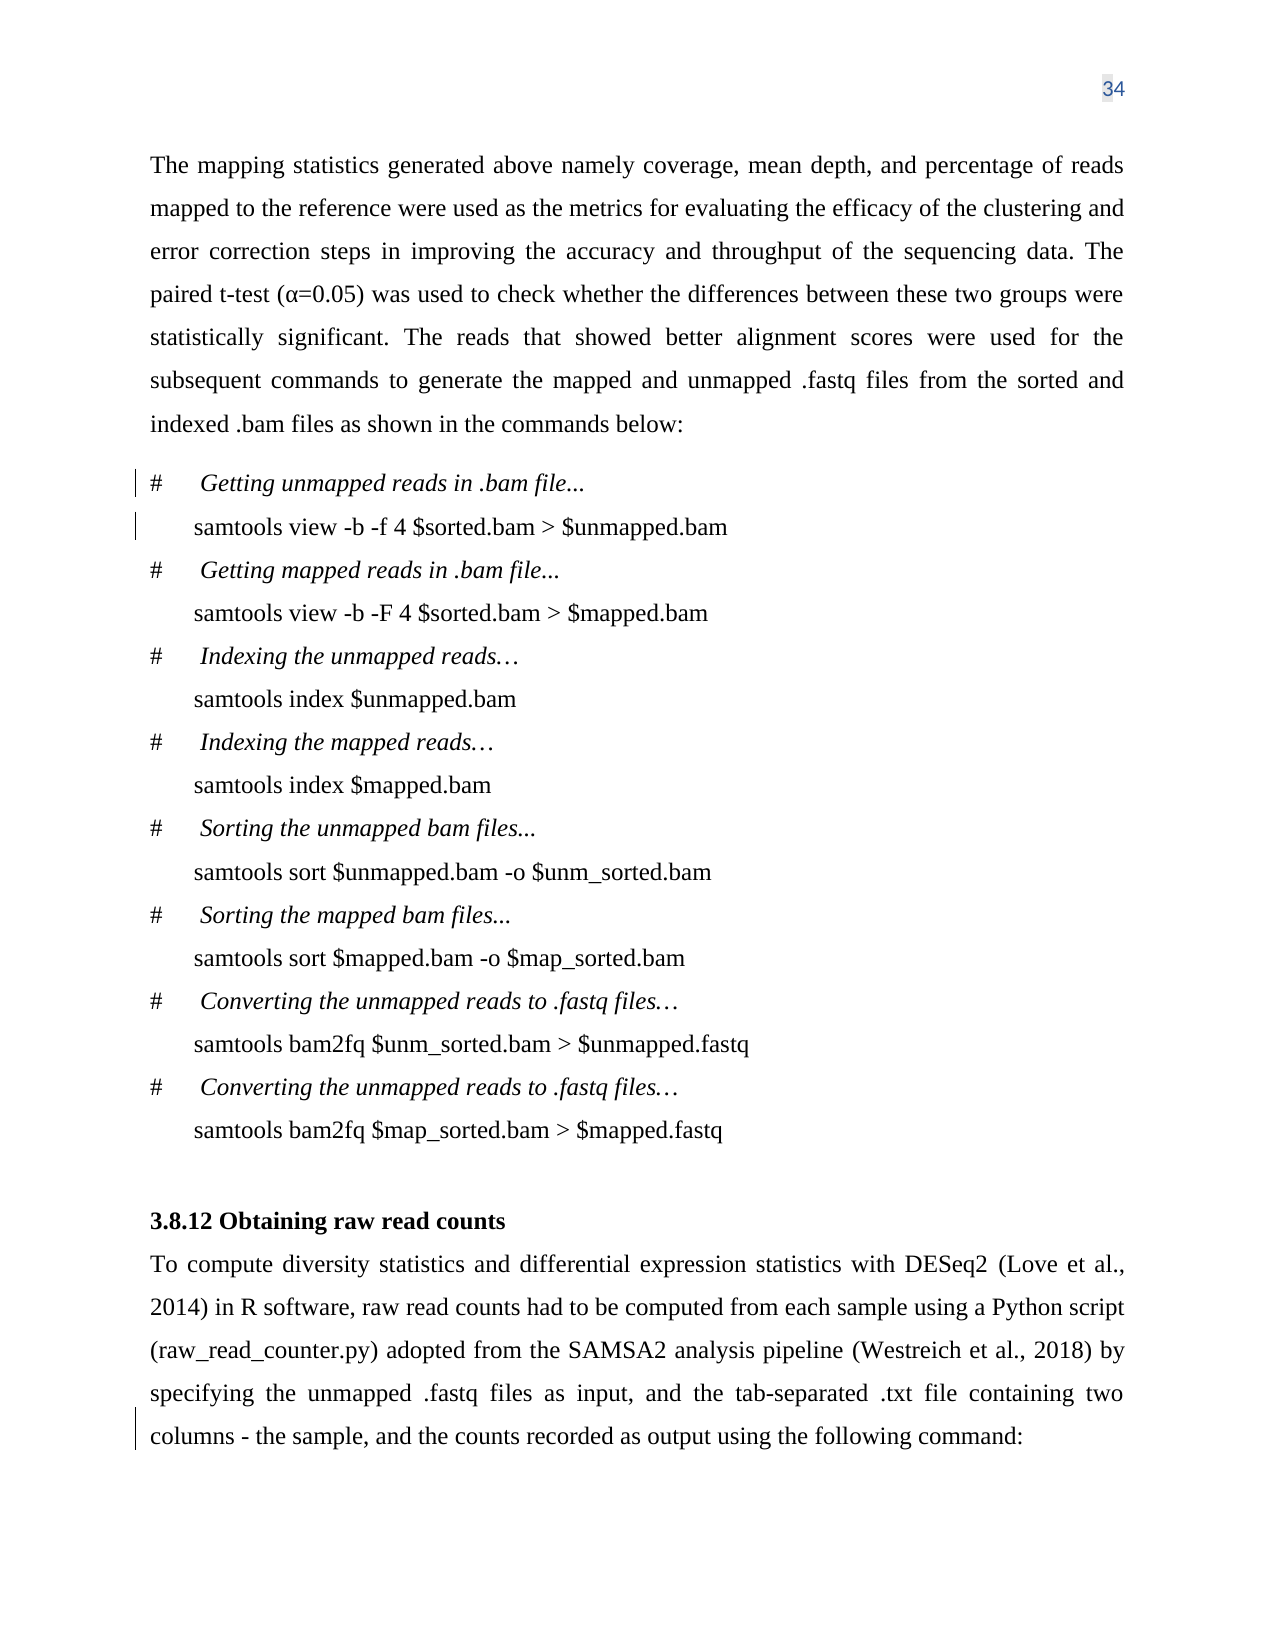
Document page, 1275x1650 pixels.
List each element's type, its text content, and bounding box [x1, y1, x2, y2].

text The mapping statistics generated above namely coverage, mean depth, and percentage of reads mapped to the reference were used as the metrics for evaluating the efficacy of the clustering and error correction steps in improving the accuracy and throughput of the sequencing data. The paired t-test (α=0.05) was used to check whether the differences between these two groups were statistically significant. The reads that showed better alignment scores were used for the subsequent commands to generate the mapped and unmapped .fastq files from the sorted and indexed .bam files as shown in the commands below: [150, 150, 1125, 437]
text samtools index $unmapped.bam [150, 684, 1125, 713]
text samtools sort $mapped.bam -o $map_sorted.bam [150, 943, 1125, 972]
text # Sorting the mapped bam files... [150, 900, 1125, 928]
subtitle 3.8.12 Obtaining raw read counts [150, 1206, 1125, 1234]
text # Sorting the unmapped bam files... [150, 813, 1125, 842]
text # Indexing the unmapped reads… [150, 641, 1125, 670]
text # Indexing the mapped reads… [150, 727, 1125, 756]
text samtools index $mapped.bam [150, 770, 1125, 799]
text # Getting mapped reads in .bam file... [150, 555, 1125, 583]
text # Getting unmapped reads in .bam file... [150, 468, 1125, 497]
text To compute diversity statistics and differential expression statistics with DESeq2 (Love et al., 2014) in R software, raw read counts had to be computed from each sample using a Python script (raw_read_counter.py) adopted from the SAMSA2 analysis pipeline (Westreich et al., 2018) by specifying the unmapped .fastq files as input, and the tab-separated .txt file containing two columns - the sample, and the counts recorded as output using the following command: [150, 1249, 1125, 1450]
text samtools sort $unmapped.bam -o $unm_sorted.bam [150, 857, 1125, 885]
text samtools view -b -f 4 $sorted.bam > $unmapped.bam [150, 512, 1125, 540]
text samtools bam2fq $map_sorted.bam > $mapped.fastq [150, 1115, 1125, 1144]
text # Converting the unmapped reads to .fastq files… [150, 986, 1125, 1015]
text samtools view -b -F 4 $sorted.bam > $mapped.bam [150, 598, 1125, 627]
text samtools bam2fq $unm_sorted.bam > $unmapped.fastq [150, 1029, 1125, 1058]
text # Converting the unmapped reads to .fastq files… [150, 1072, 1125, 1101]
